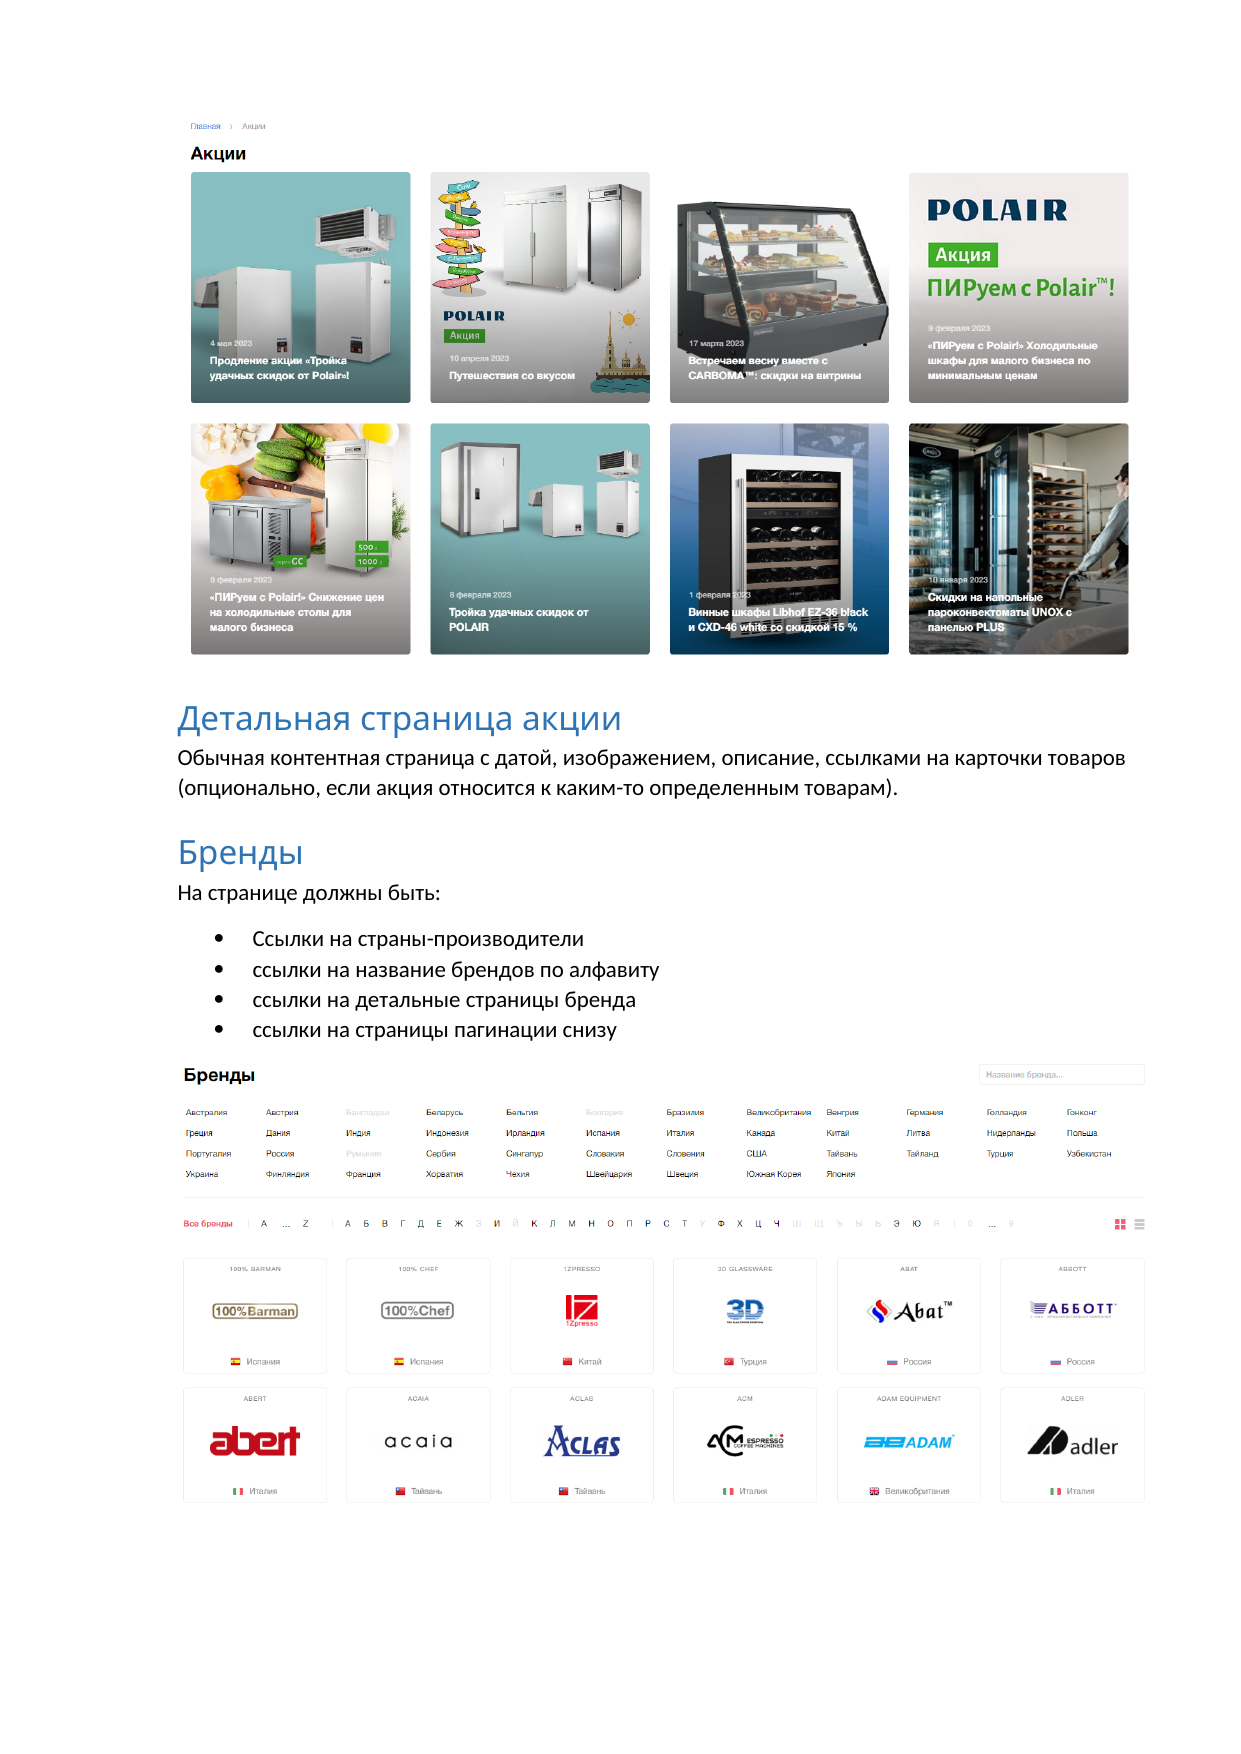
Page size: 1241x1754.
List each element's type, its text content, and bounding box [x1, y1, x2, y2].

picture [177, 118, 1152, 668]
list ссылки на название брендов по алфавиту [215, 955, 1152, 983]
subtitle Детальная страница акции [177, 694, 1152, 740]
subtitle Бренды [177, 829, 1152, 874]
text Обычная контентная страница с датой, изображением, описание, ссылками на карточки товаров (опционально, если акция относится к каким-то определенным товарам). [177, 743, 1152, 802]
list Ссылки на страны-производители [215, 924, 1152, 953]
text На странице должны быть: [177, 878, 1152, 906]
list ссылки на страницы пагинации снизу [215, 1015, 1152, 1043]
picture [177, 1062, 1152, 1504]
list ссылки на детальные страницы бренда [215, 985, 1152, 1013]
